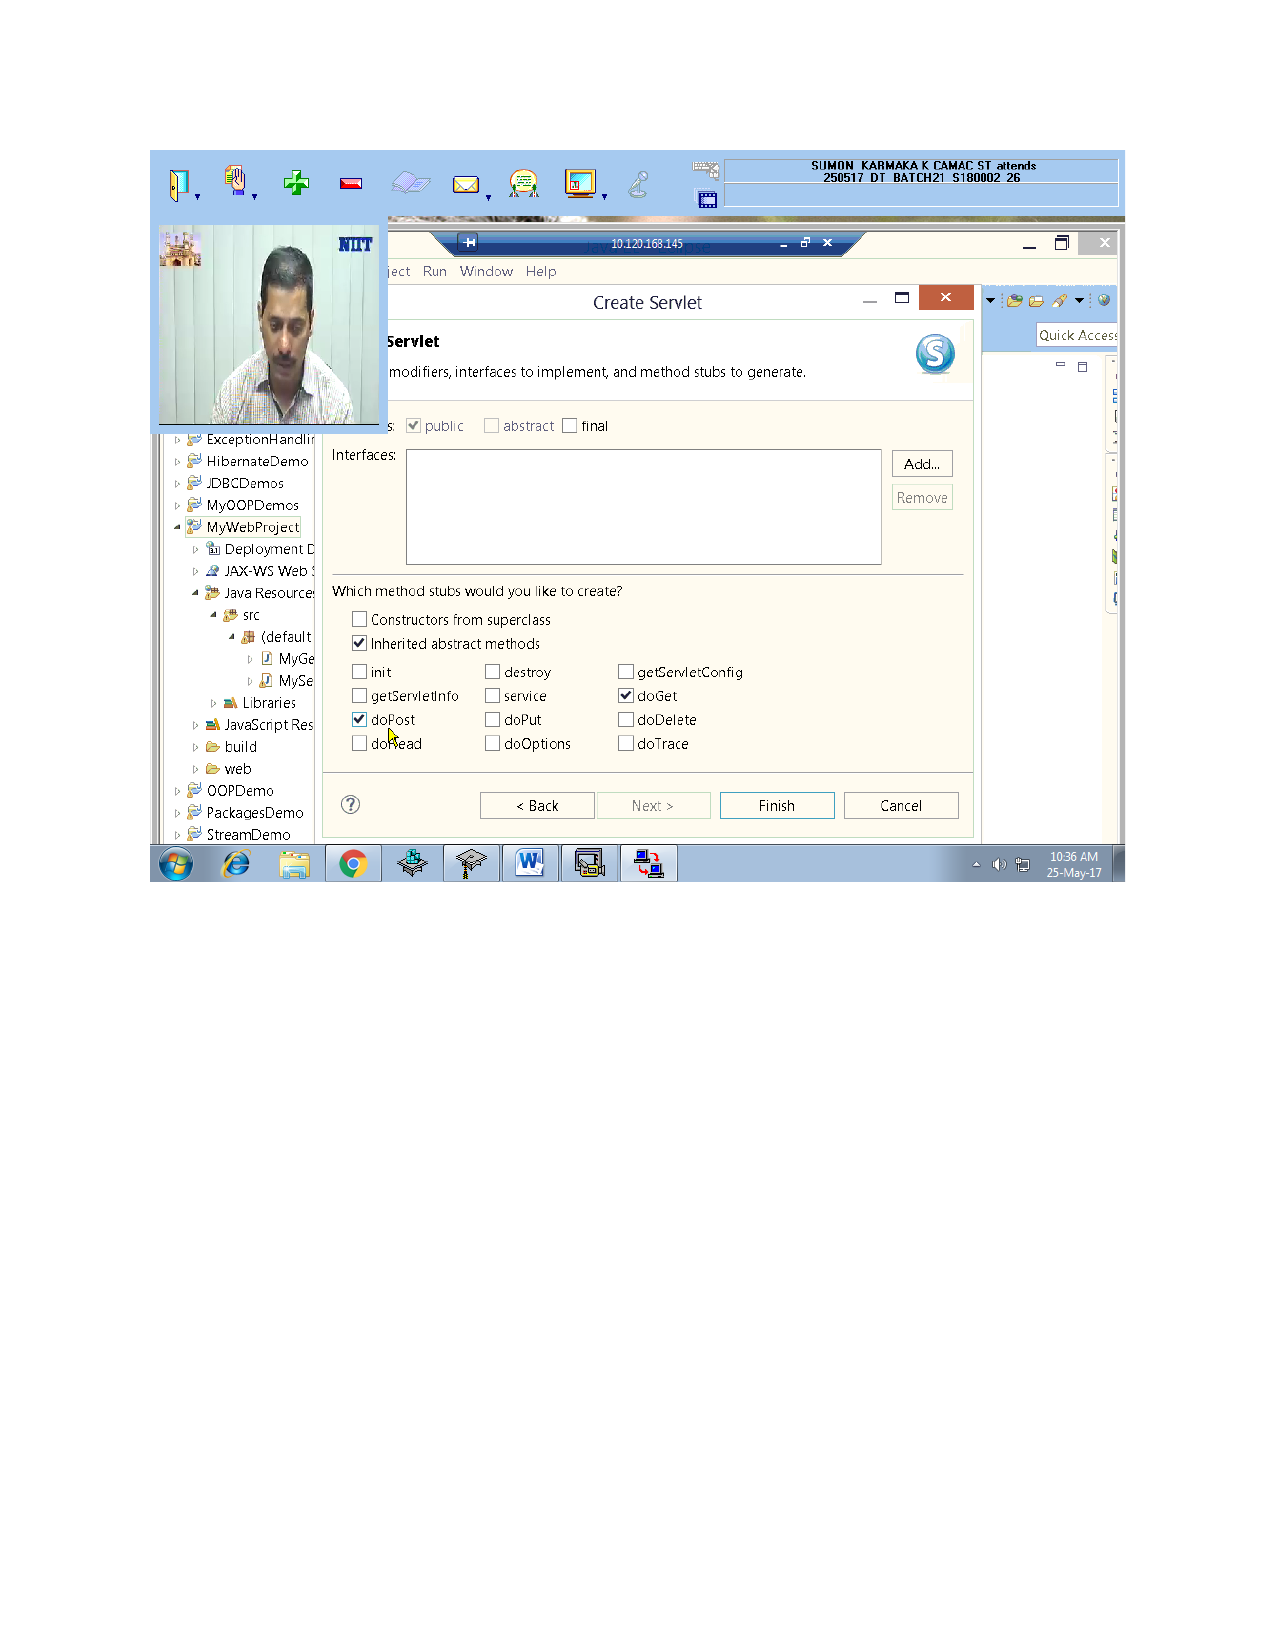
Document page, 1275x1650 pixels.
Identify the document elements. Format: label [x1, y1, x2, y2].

picture [150, 150, 1125, 882]
